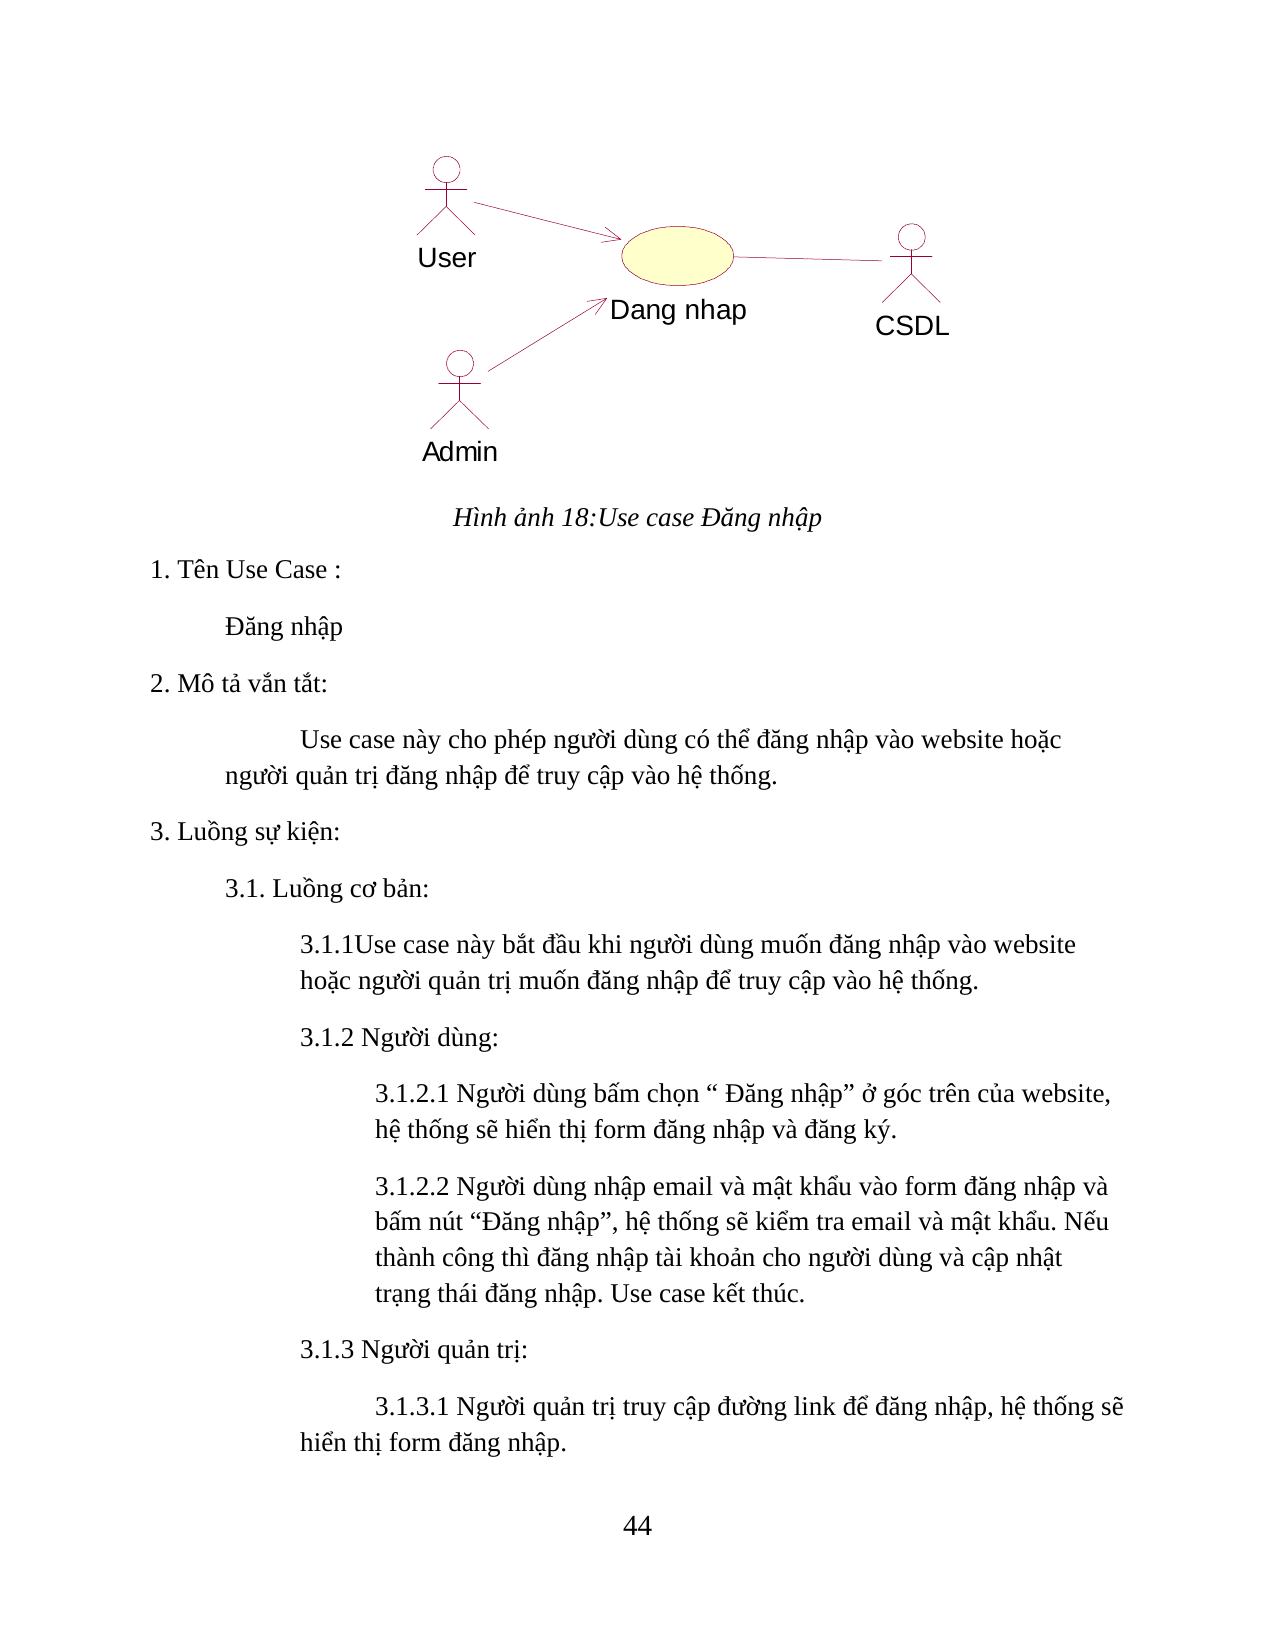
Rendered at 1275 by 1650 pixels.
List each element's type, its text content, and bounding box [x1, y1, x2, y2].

text Đăng nhập [150, 610, 1125, 641]
text 3.1.1Use case này bắt đầu khi người dùng muốn đăng nhập vào website hoặc người quản trị muốn đăng nhập để truy cập vào hệ thống. [300, 929, 1125, 996]
text 3.1.2 Người dùng: [300, 1021, 1125, 1052]
text 3.1.2.1 Người dùng bấm chọn “ Đăng nhập” ở góc trên của website, hệ thống sẽ hiển thị form đăng nhập và đăng ký. [375, 1077, 1125, 1144]
text Hình ảnh 18:Use case Đăng nhập [150, 502, 1125, 533]
text Use case này cho phép người dùng có thể đăng nhập vào website hoặc người quản trị đăng nhập để truy cập vào hệ thống. [225, 723, 1125, 790]
text 3.1.2.2 Người dùng nhập email và mật khẩu vào form đăng nhập và bấm nút “Đăng nhập”, hệ thống sẽ kiểm tra email và mật khẩu. Nếu thành công thì đăng nhập tài khoản cho người dùng và cập nhật trạng thái đăng nhập. Use case kết thúc. [375, 1170, 1125, 1308]
text 3. Luồng sự kiện: [150, 816, 1125, 847]
text 2. Mô tả vắn tắt: [150, 667, 1125, 698]
text 1. Tên Use Case : [150, 553, 1125, 585]
text 3.1.3.1 Người quản trị truy cập đường link để đăng nhập, hệ thống sẽ hiển thị form đăng nhập. [300, 1390, 1125, 1457]
text 3.1.3 Người quản trị: [300, 1333, 1125, 1365]
text 3.1. Luồng cơ bản: [150, 872, 1125, 903]
